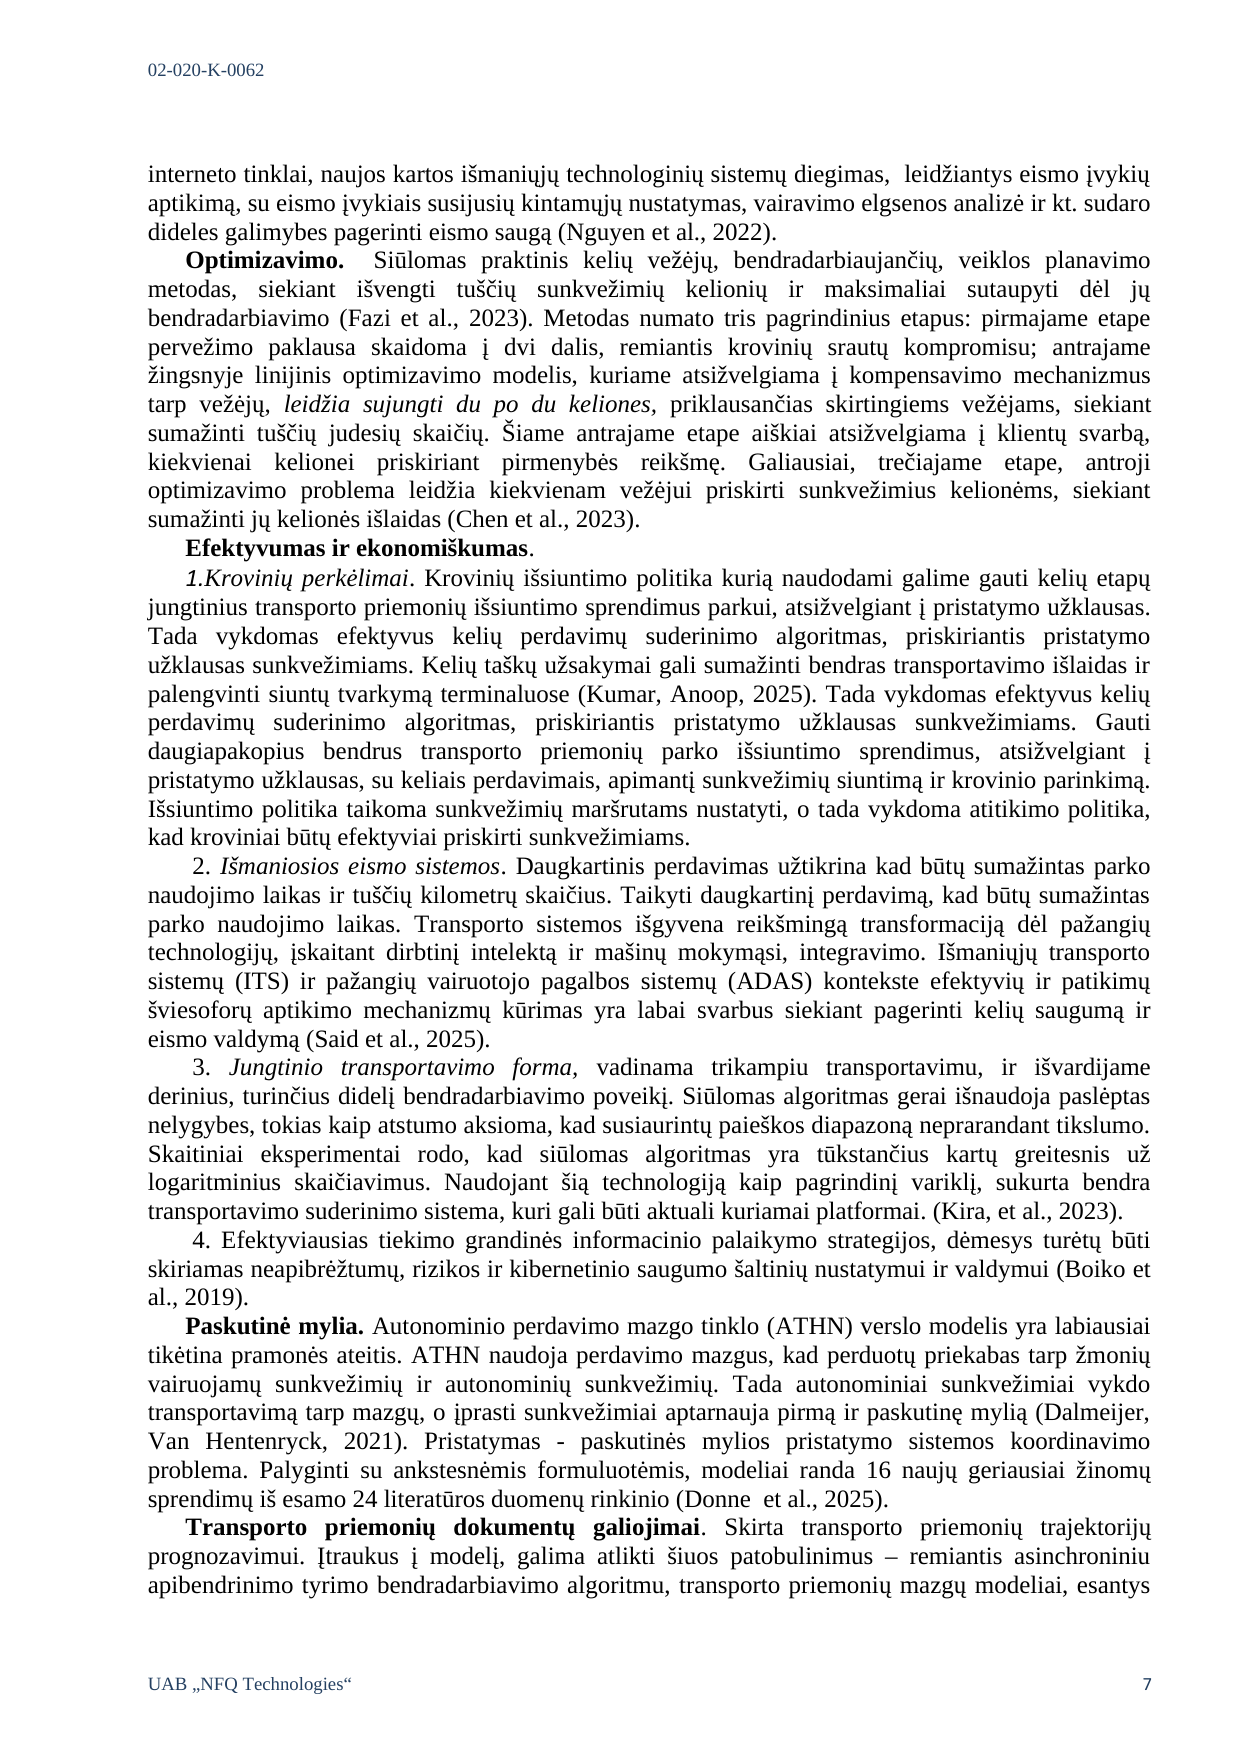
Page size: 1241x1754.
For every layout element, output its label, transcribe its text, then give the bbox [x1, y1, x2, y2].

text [148, 1512, 1152, 1599]
text Optimizavimo. Siūlomas praktinis kelių vežėjų, bendradarbiaujančių, veiklos planavimo metodas, siekiant išvengti tuščių sunkvežimių kelionių ir maksimaliai sutaupyti dėl jų bendradarbiavimo (Fazi et al., 2023). Metodas numato tris pagrindinius etapus: pirmajame etape pervežimo paklausa skaidoma į dvi dalis, remiantis krovinių srautų kompromisu; antrajame žingsnyje linijinis optimizavimo modelis, kuriame atsižvelgiama į kompensavimo mechanizmus tarp vežėjų, leidžia sujungti du po du keliones, priklausančias skirtingiems vežėjams, siekiant sumažinti tuščių judesių skaičių. Šiame antrajame etape aiškiai atsižvelgiama į klientų svarbą, kiekvienai kelionei priskiriant pirmenybės reikšmę. Galiausiai, trečiajame etape, antroji optimizavimo problema leidžia kiekvienam vežėjui priskirti sunkvežimius kelionėms, siekiant sumažinti jų kelionės išlaidas (Chen et al., 2023). [148, 246, 1152, 533]
text 4. Efektyviausias tiekimo grandinės informacinio palaikymo strategijos, dėmesys turėtų būti skiriamas neapibrėžtumų, rizikos ir kibernetinio saugumo šaltinių nustatymui ir valdymui (Boiko et al., 2019). [148, 1225, 1152, 1311]
text 1.Krovinių perkėlimai. Krovinių išsiuntimo politika kurią naudodami galime gauti kelių etapų jungtinius transporto priemonių išsiuntimo sprendimus parkui, atsižvelgiant į pristatymo užklausas. Tada vykdomas efektyvus kelių perdavimų suderinimo algoritmas, priskiriantis pristatymo užklausas sunkvežimiams. Kelių taškų užsakymai gali sumažinti bendras transportavimo išlaidas ir palengvinti siuntų tvarkymą terminaluose (Kumar, Anoop, 2025). Tada vykdomas efektyvus kelių perdavimų suderinimo algoritmas, priskiriantis pristatymo užklausas sunkvežimiams. Gauti daugiapakopius bendrus transporto priemonių parko išsiuntimo sprendimus, atsižvelgiant į pristatymo užklausas, su keliais perdavimais, apimantį sunkvežimių siuntimą ir krovinio parinkimą. Išsiuntimo politika taikoma sunkvežimių maršrutams nustatyti, o tada vykdoma atitikimo politika, kad kroviniai būtų efektyviai priskirti sunkvežimiams. [148, 562, 1152, 851]
text Paskutinė mylia. Autonominio perdavimo mazgo tinklo (ATHN) verslo modelis yra labiausiai tikėtina pramonės ateitis. ATHN naudoja perdavimo mazgus, kad perduotų priekabas tarp žmonių vairuojamų sunkvežimių ir autonominių sunkvežimių. Tada autonominiai sunkvežimiai vykdo transportavimą tarp mazgų, o įprasti sunkvežimiai aptarnauja pirmą ir paskutinę mylią (Dalmeijer, Van Hentenryck, 2021). Pristatymas - paskutinės mylios pristatymo sistemos koordinavimo problema. Palyginti su ankstesnėmis formuluotėmis, modeliai randa 16 naujų geriausiai žinomų sprendimų iš esamo 24 literatūros duomenų rinkinio (Donne et al., 2025). [148, 1311, 1152, 1512]
text 2. Išmaniosios eismo sistemos. Daugkartinis perdavimas užtikrina kad būtų sumažintas parko naudojimo laikas ir tuščių kilometrų skaičius. Taikyti daugkartinį perdavimą, kad būtų sumažintas parko naudojimo laikas. Transporto sistemos išgyvena reikšmingą transformaciją dėl pažangių technologijų, įskaitant dirbtinį intelektą ir mašinų mokymąsi, integravimo. Išmaniųjų transporto sistemų (ITS) ir pažangių vairuotojo pagalbos sistemų (ADAS) kontekste efektyvių ir patikimų šviesoforų aptikimo mechanizmų kūrimas yra labai svarbus siekiant pagerinti kelių saugumą ir eismo valdymą (Said et al., 2025). [148, 851, 1152, 1052]
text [148, 159, 1152, 246]
text Efektyvumas ir ekonomiškumas. [148, 533, 1152, 562]
text 3. Jungtinio transportavimo forma, vadinama trikampiu transportavimu, ir išvardijame derinius, turinčius didelį bendradarbiavimo poveikį. Siūlomas algoritmas gerai išnaudoja paslėptas nelygybes, tokias kaip atstumo aksioma, kad susiaurintų paieškos diapazoną neprarandant tikslumo. Skaitiniai eksperimentai rodo, kad siūlomas algoritmas yra tūkstančius kartų greitesnis už logaritminius skaičiavimus. Naudojant šią technologiją kaip pagrindinį variklį, sukurta bendra transportavimo suderinimo sistema, kuri gali būti aktuali kuriamai platformai. (Kira, et al., 2023). [148, 1052, 1152, 1225]
